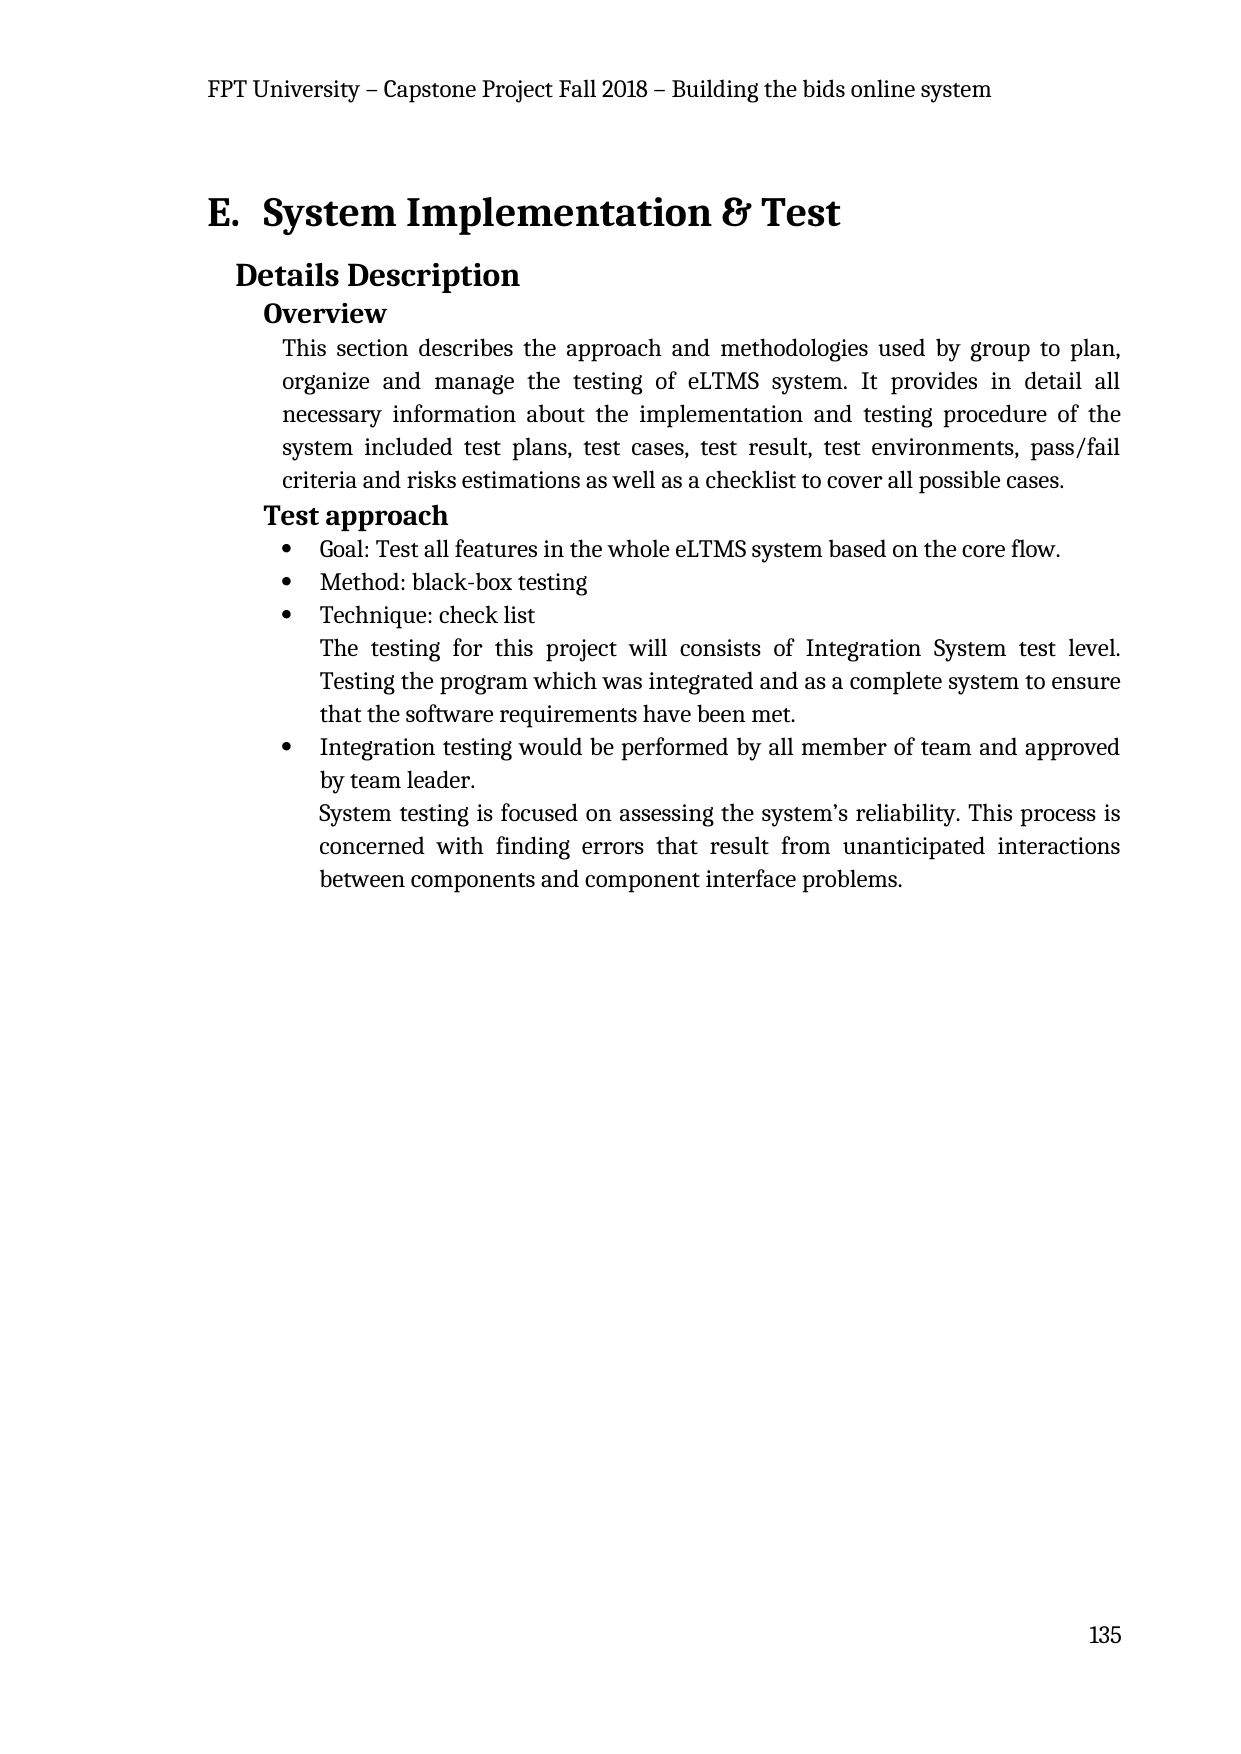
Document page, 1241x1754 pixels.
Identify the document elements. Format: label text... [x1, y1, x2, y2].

list Goal: Test all features in the whole eLTMS system based on the core flow. [282, 535, 1122, 564]
list Overview [263, 298, 1122, 331]
text System testing is focused on assessing the system’s reliability. This process is concerned with finding errors that result from unanticipated interactions between components and component interface problems. [319, 799, 1122, 894]
list Technique: check list [282, 601, 1122, 630]
text Details Description [235, 256, 1122, 294]
list Integration testing would be performed by all member of team and approved by team leader. [282, 733, 1122, 795]
list Method: black-box testing [282, 568, 1122, 597]
list Test approach [263, 499, 1122, 532]
text This section describes the approach and methodologies used by group to plan, organize and manage the testing of eLTMS system. It provides in detail all necessary information about the implementation and testing procedure of the system included test plans, test cases, test result, test environments, pass/fail criteria and risks estimations as well as a checklist to cover all possible cases. [282, 334, 1122, 494]
subtitle System Implementation & Test [207, 189, 1122, 237]
text The testing for this project will consists of Integration System test level. Testing the program which was integrated and as a complete system to ensure that the software requirements have been met. [319, 634, 1122, 729]
